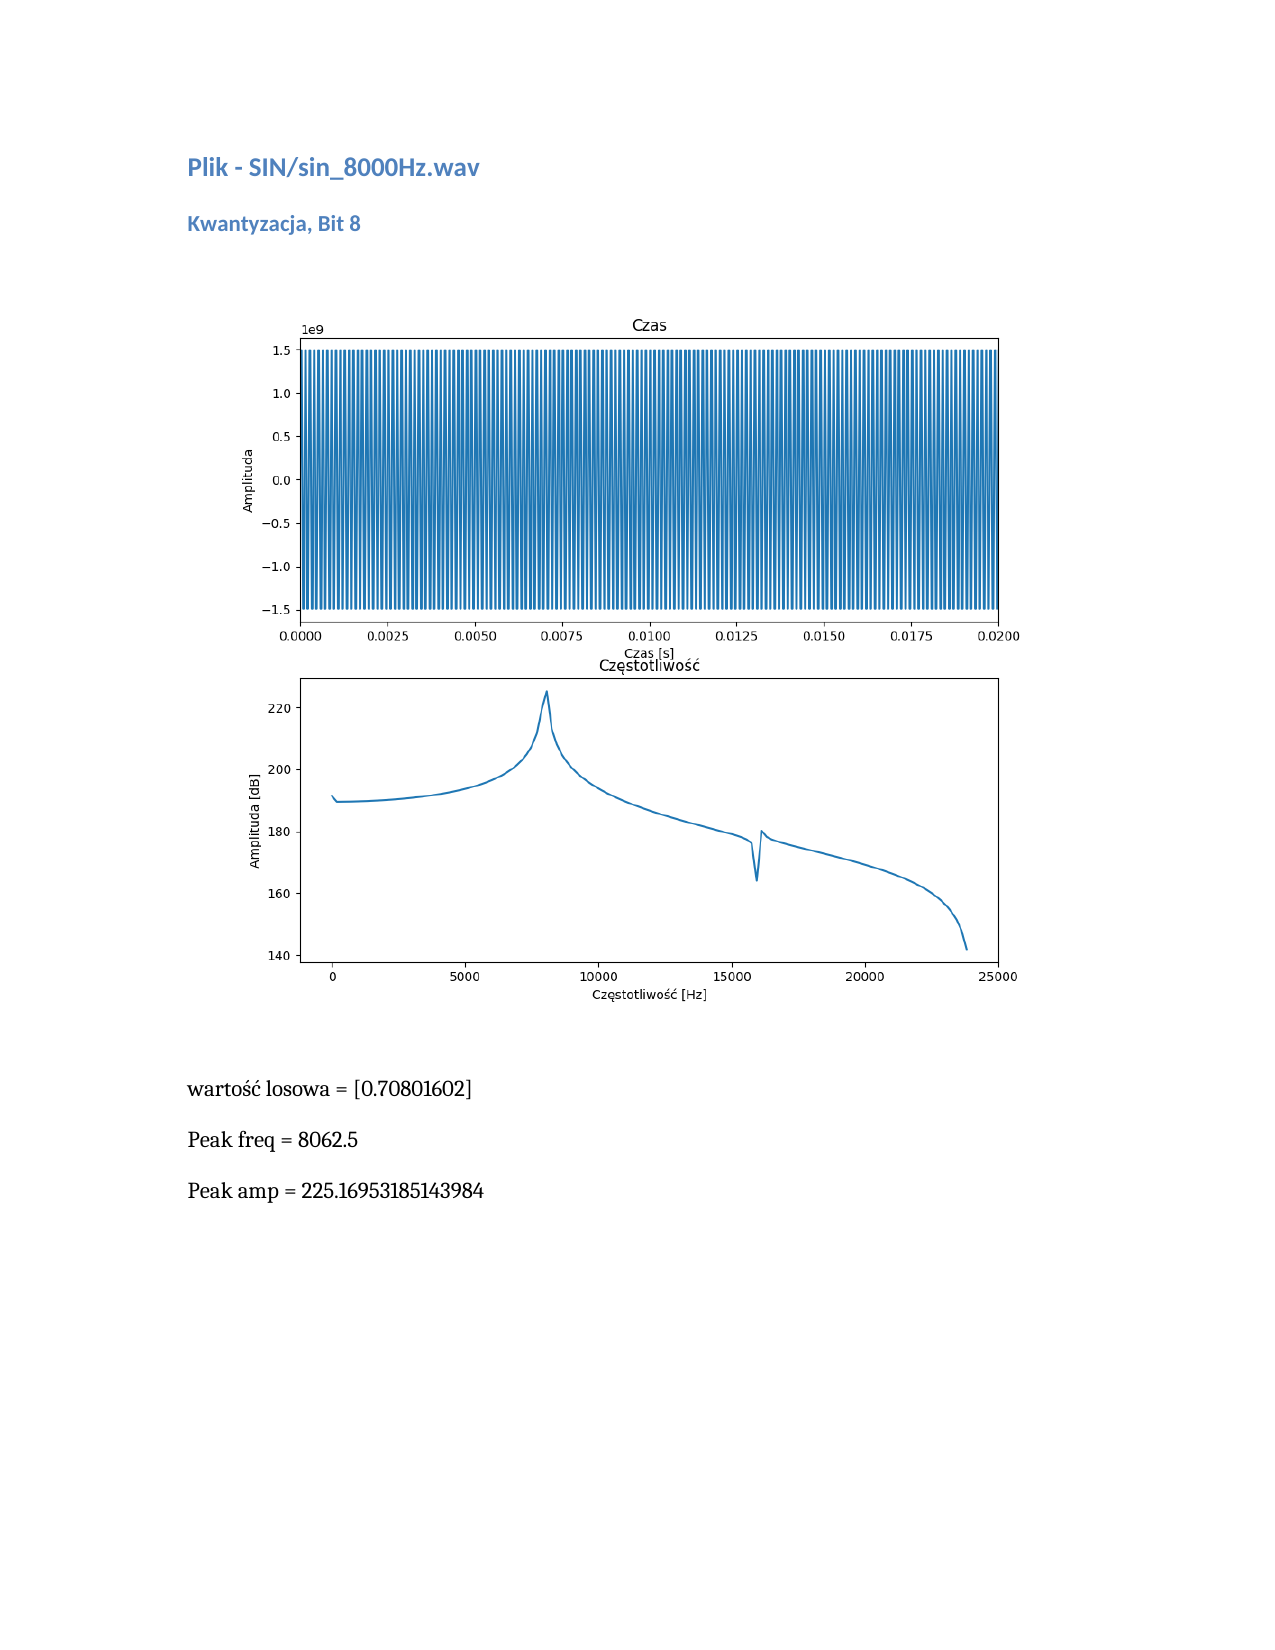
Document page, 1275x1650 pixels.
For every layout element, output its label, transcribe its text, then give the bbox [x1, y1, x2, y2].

text Peak amp = 225.16953185143984 [187, 1178, 1087, 1204]
picture [187, 241, 1088, 1051]
text Peak freq = 8062.5 [187, 1127, 1087, 1153]
subtitle Kwantyzacja, Bit 8 [187, 209, 1087, 237]
text wartość losowa = [0.70801602] [187, 1076, 1087, 1102]
subtitle Plik - SIN/sin_8000Hz.wav [187, 150, 1087, 183]
